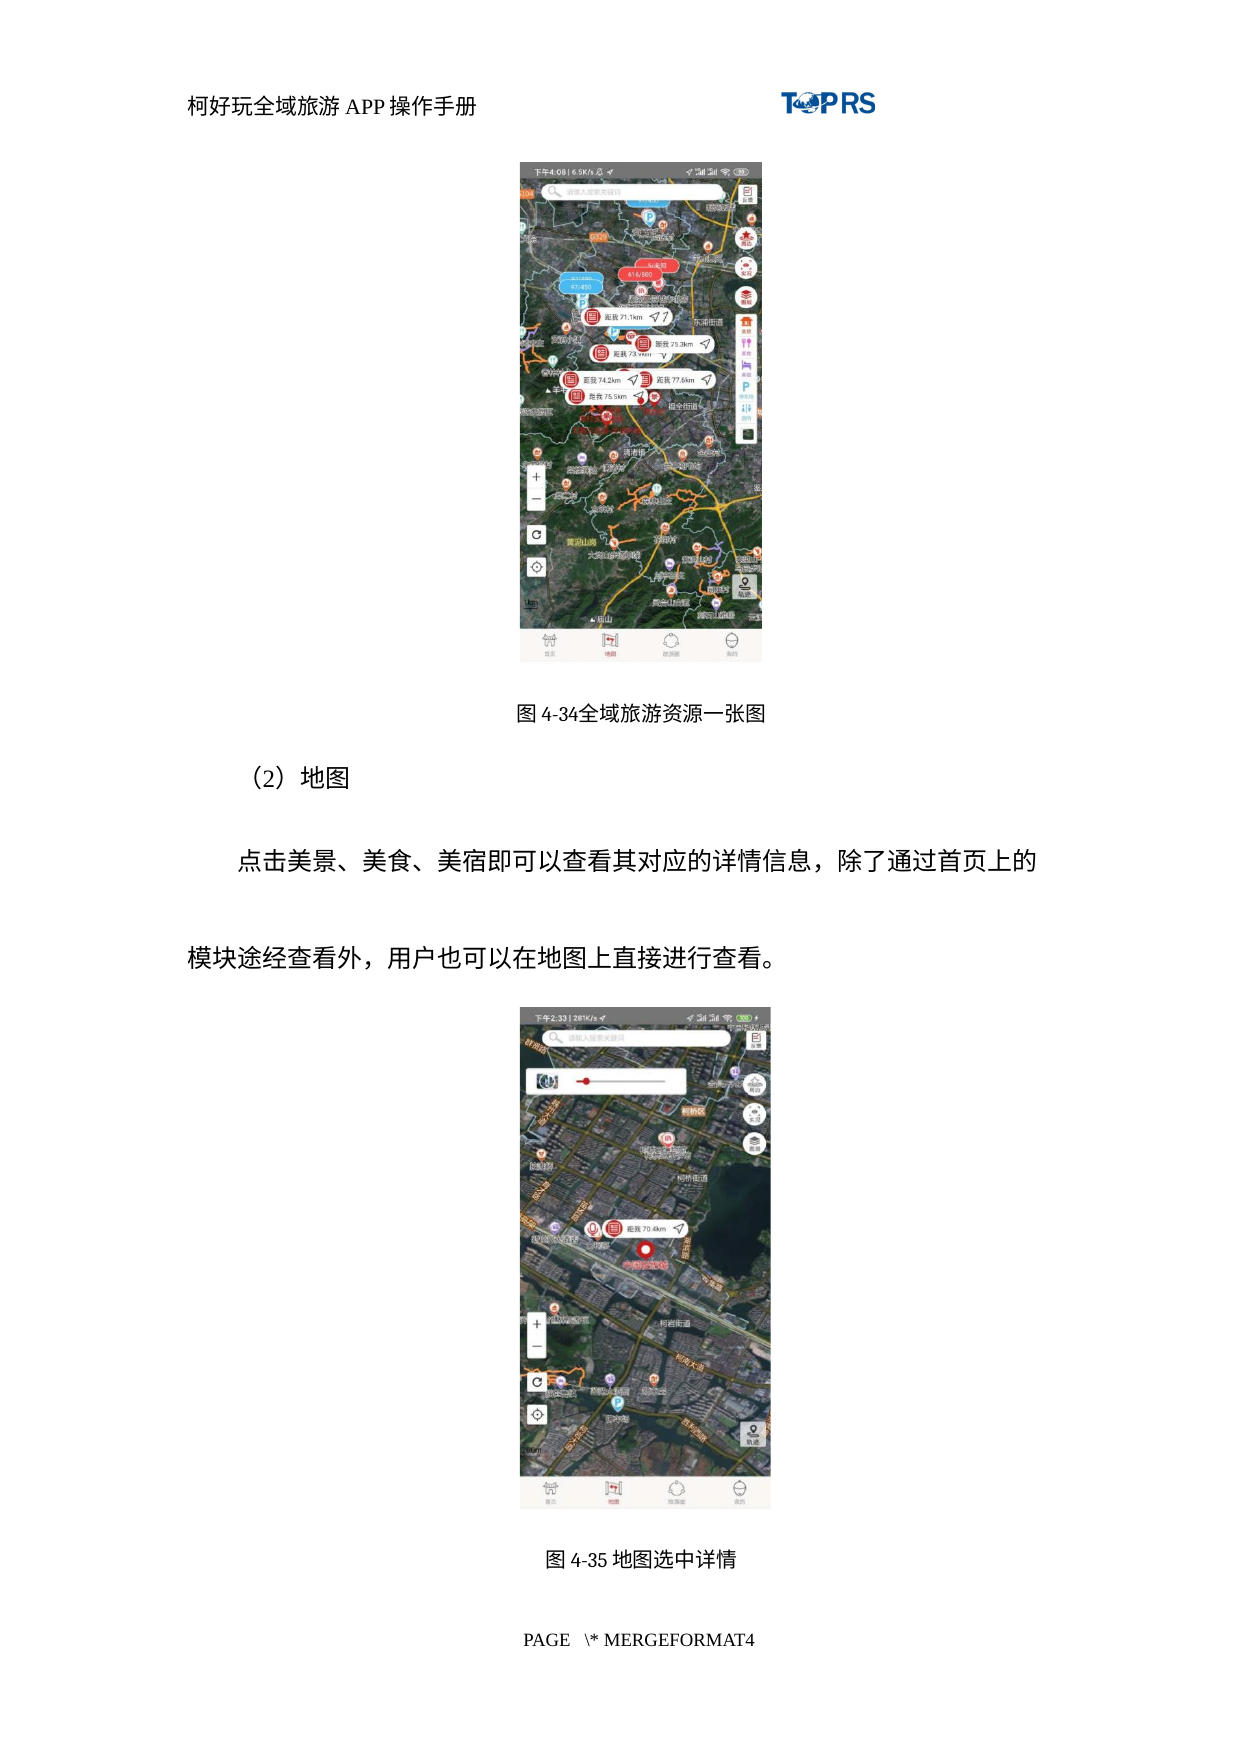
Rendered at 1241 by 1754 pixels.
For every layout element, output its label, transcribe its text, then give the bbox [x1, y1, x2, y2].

text （2）地图 [187, 744, 1053, 809]
picture [519, 162, 762, 664]
picture [519, 1007, 771, 1509]
picture [780, 91, 876, 114]
text 点击美景、美食、美宿即可以查看其对应的详情信息，除了通过首页上的模块途经查看外，用户也可以在地图上直接进行查看。 [187, 827, 1053, 989]
